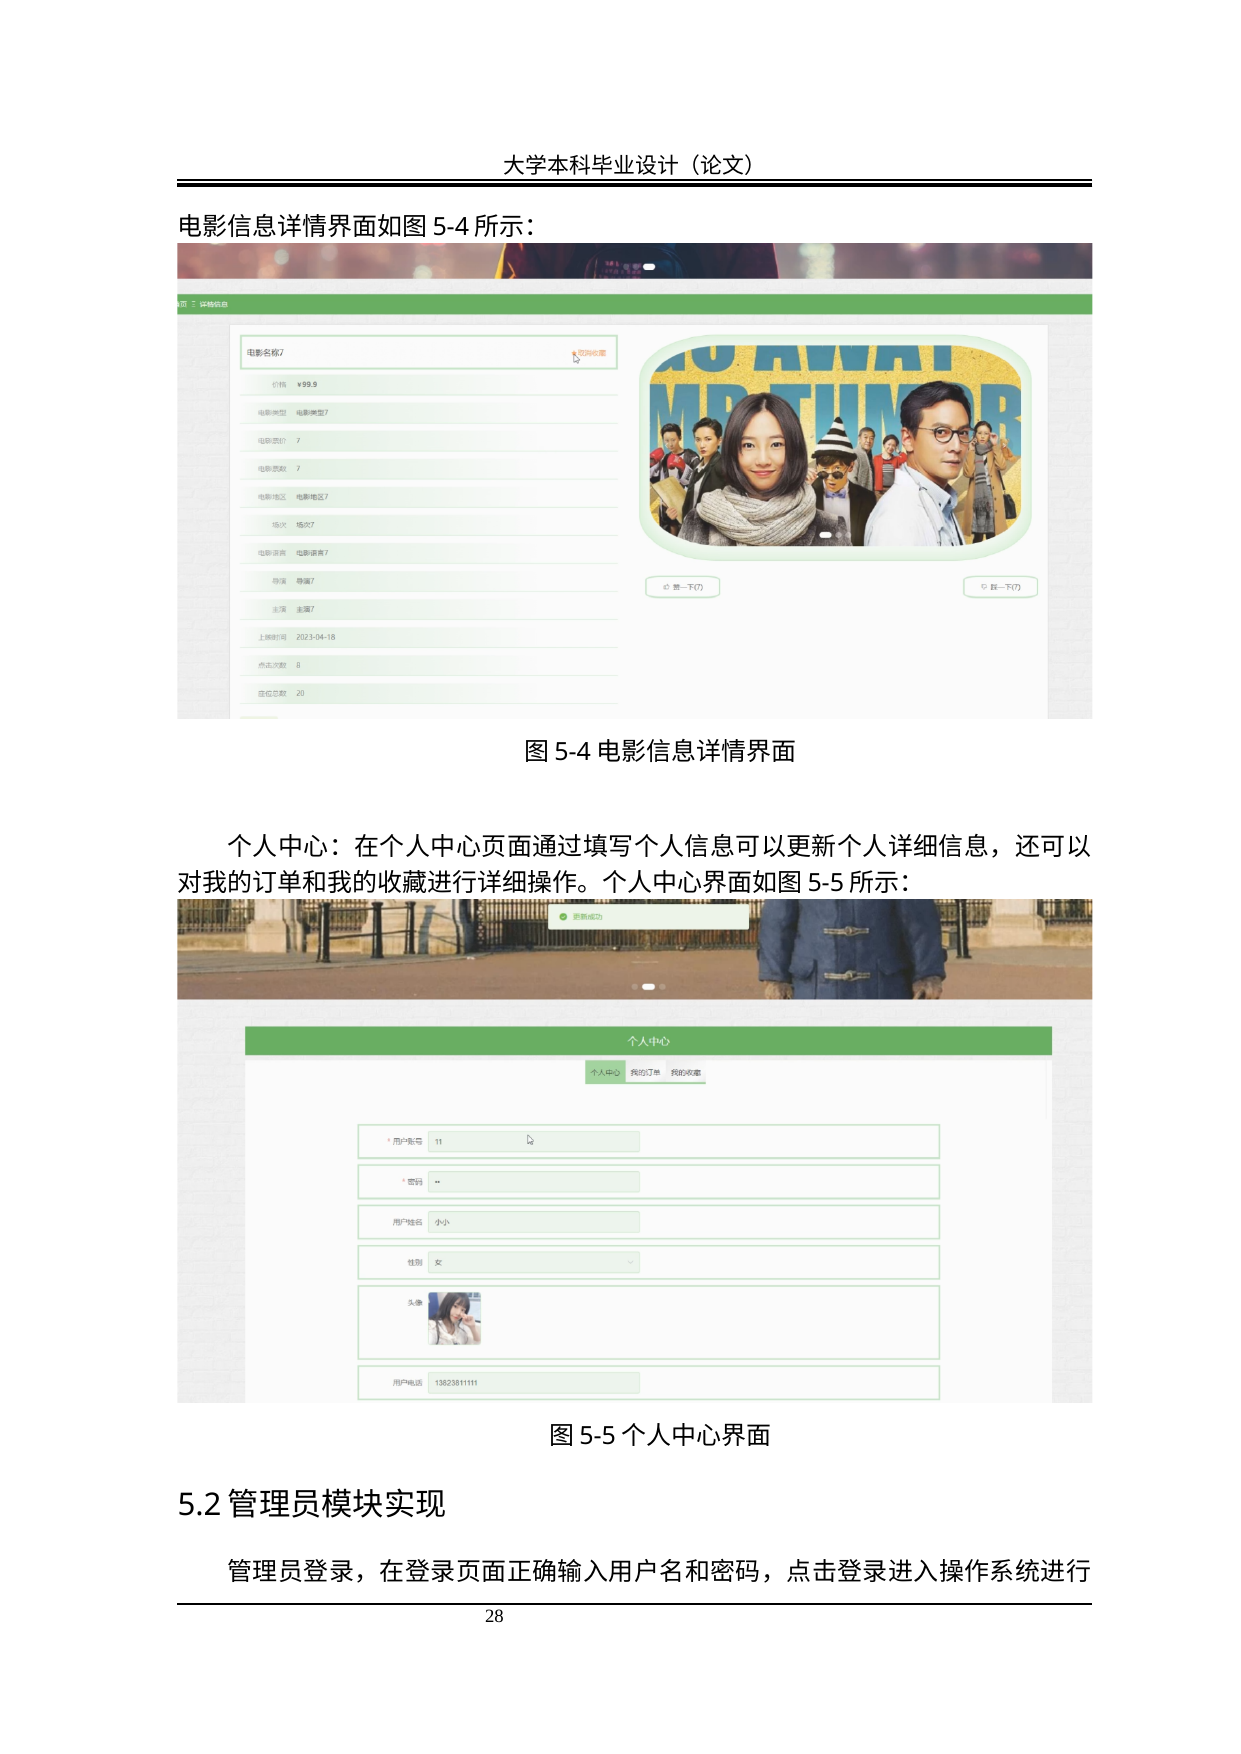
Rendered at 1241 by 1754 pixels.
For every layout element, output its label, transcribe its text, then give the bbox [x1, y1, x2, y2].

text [177, 1551, 1092, 1587]
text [177, 207, 1092, 243]
picture [177, 243, 1093, 719]
text 图5-5个人中心界面 [177, 1415, 1092, 1452]
text 个人中心：在个人中心页面通过填写个人信息可以更新个人详细信息，还可以对我的订单和我的收藏进行详细操作。个人中心界面如图5-5所示： [177, 827, 1092, 899]
text 图5-4电影信息详情界面 [177, 731, 1092, 767]
picture [177, 899, 1093, 1403]
subtitle 5.2管理员模块实现 [177, 1479, 1092, 1524]
